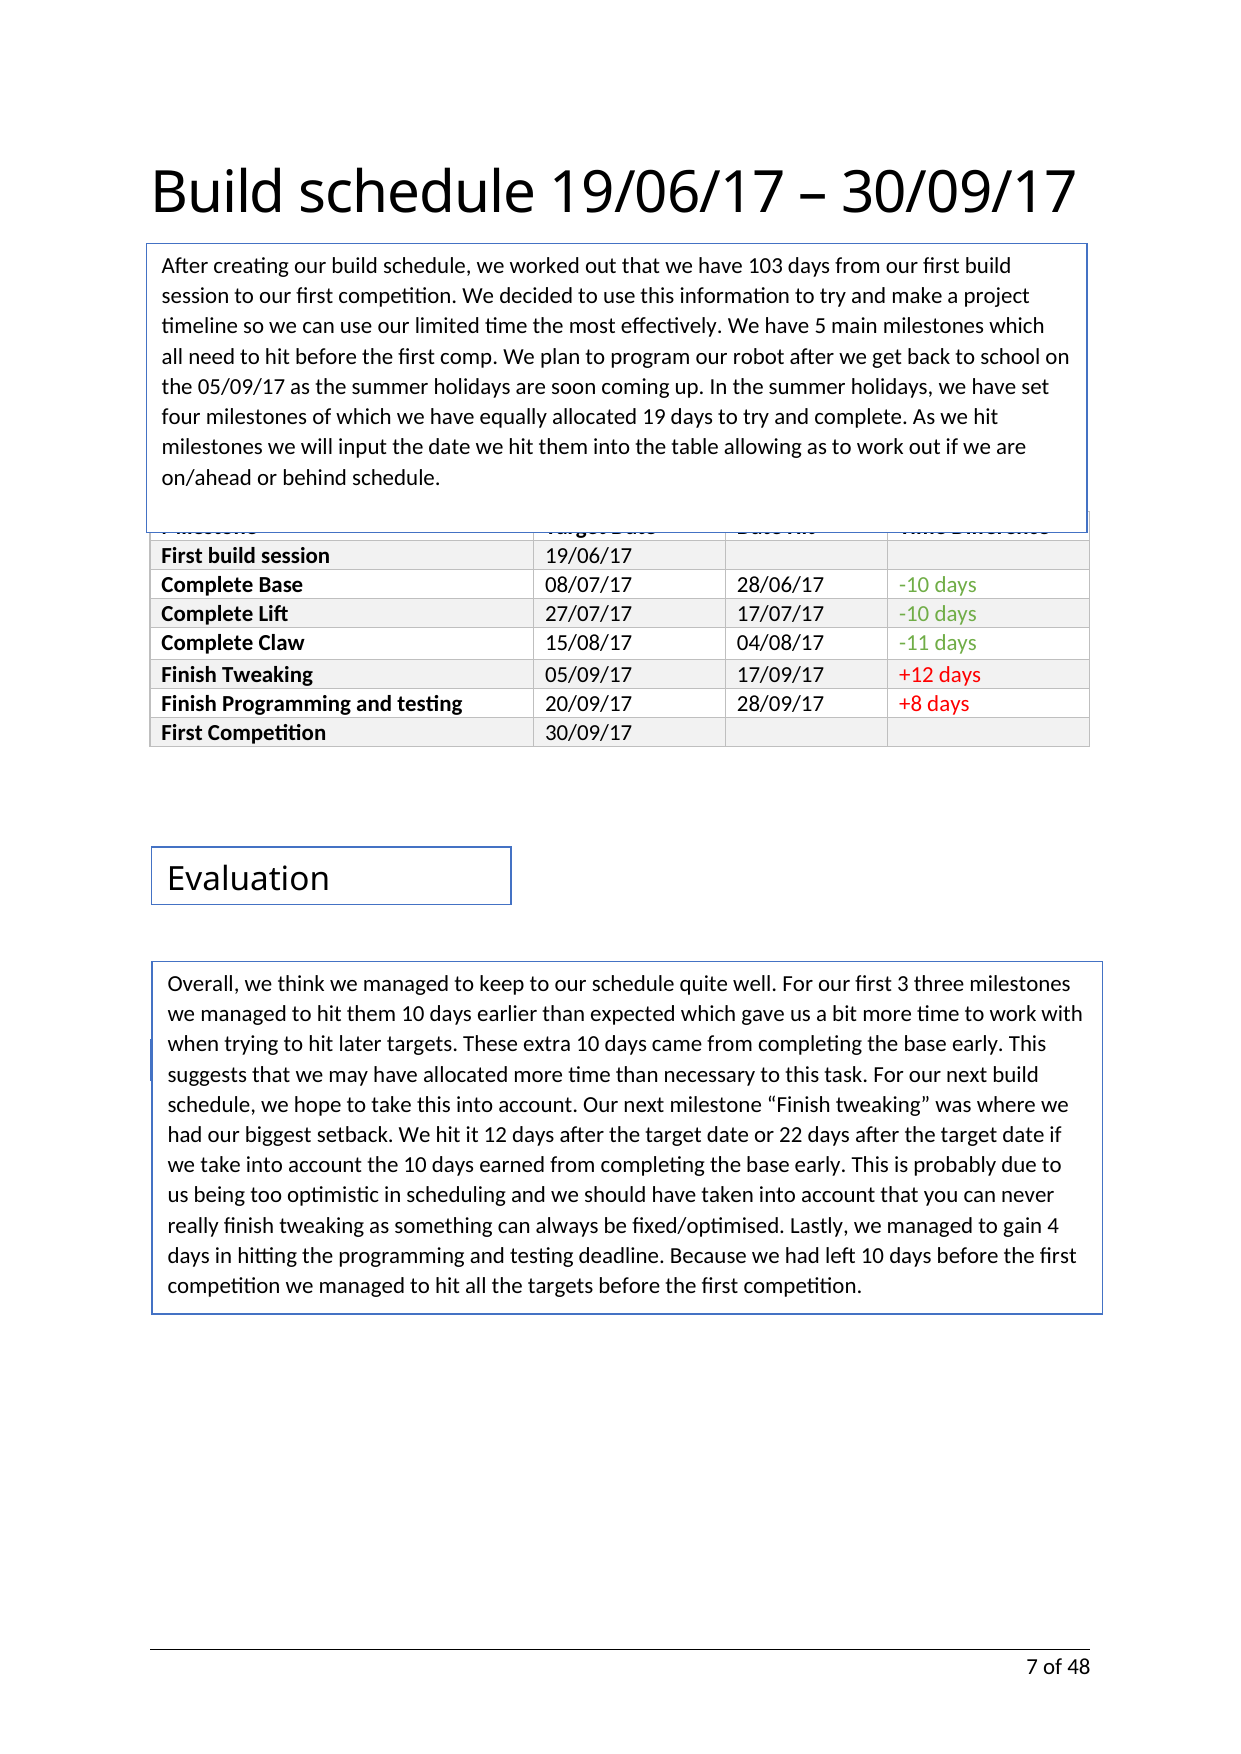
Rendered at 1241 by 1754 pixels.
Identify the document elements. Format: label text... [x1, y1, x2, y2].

title Build schedule 19/06/17 – 30/09/17 [150, 150, 1090, 229]
table_cell 08/07/17 [534, 570, 725, 598]
table_cell Finish Tweaking [151, 660, 533, 688]
table_cell +12 days [888, 660, 1089, 688]
table_cell 15/08/17 [534, 628, 725, 659]
table_cell [726, 541, 887, 569]
table_cell 19/06/17 [534, 541, 725, 569]
table_cell 17/07/17 [726, 599, 887, 627]
table_cell 30/09/17 [534, 718, 725, 746]
table_cell Complete Claw [151, 628, 533, 659]
table_cell Complete Lift [151, 599, 533, 627]
table_cell 05/09/17 [534, 660, 725, 688]
table_cell 04/08/17 [726, 628, 887, 659]
table_cell [888, 718, 1089, 746]
table_cell Complete Base [151, 570, 533, 598]
table_cell 27/07/17 [534, 599, 725, 627]
table_cell -10 days [888, 599, 1089, 627]
table_cell First build session [151, 541, 533, 569]
table_cell +8 days [888, 689, 1089, 717]
table_cell 28/06/17 [726, 570, 887, 598]
table_cell [726, 718, 887, 746]
table_cell 20/09/17 [534, 689, 725, 717]
table_header Time Difference [888, 512, 1089, 540]
table_cell Finish Programming and testing [151, 689, 533, 717]
table_cell -11 days [888, 628, 1089, 659]
table_cell [888, 541, 1089, 569]
table_cell 17/09/17 [726, 660, 887, 688]
table_cell 28/09/17 [726, 689, 887, 717]
table_cell First Competition [151, 718, 533, 746]
table_cell -10 days [888, 570, 1089, 598]
